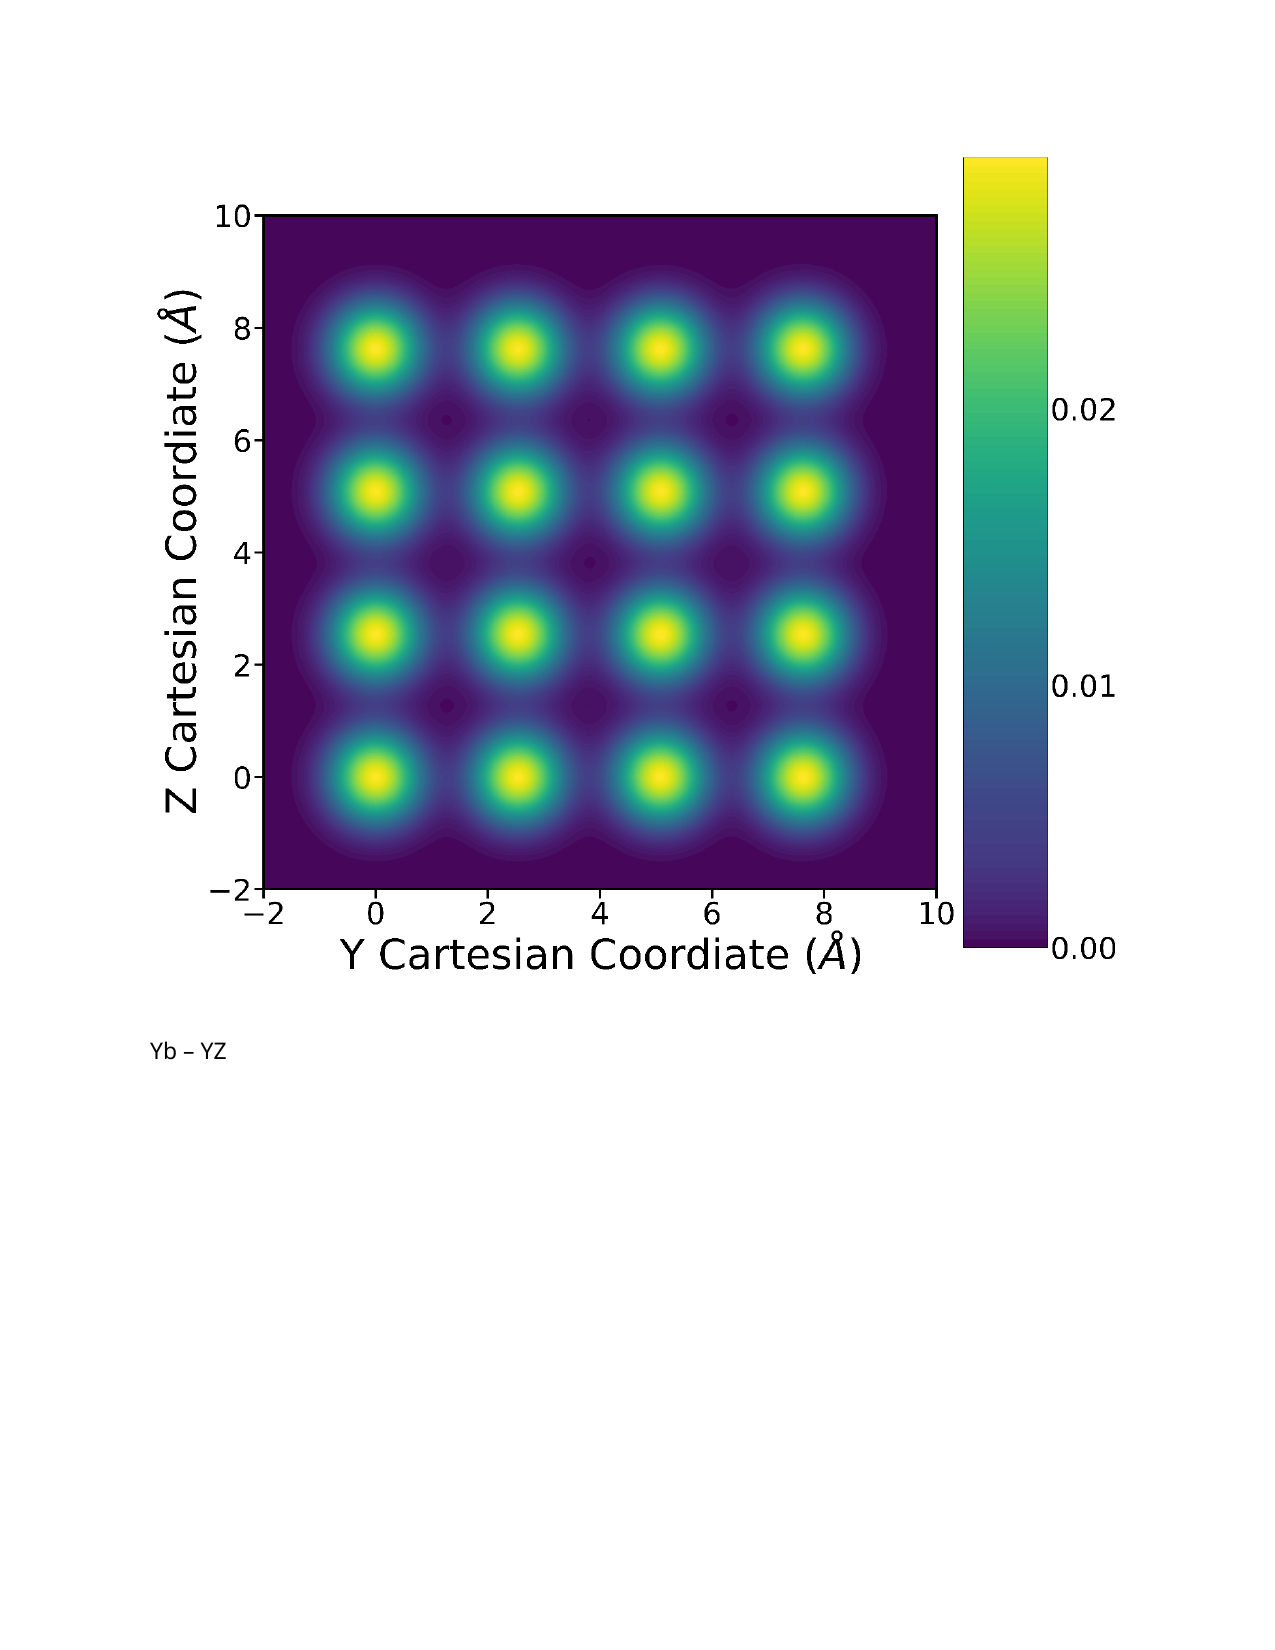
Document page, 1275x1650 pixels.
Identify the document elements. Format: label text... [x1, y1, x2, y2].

picture [150, 150, 1125, 1017]
text Yb – YZ [150, 1035, 1125, 1066]
